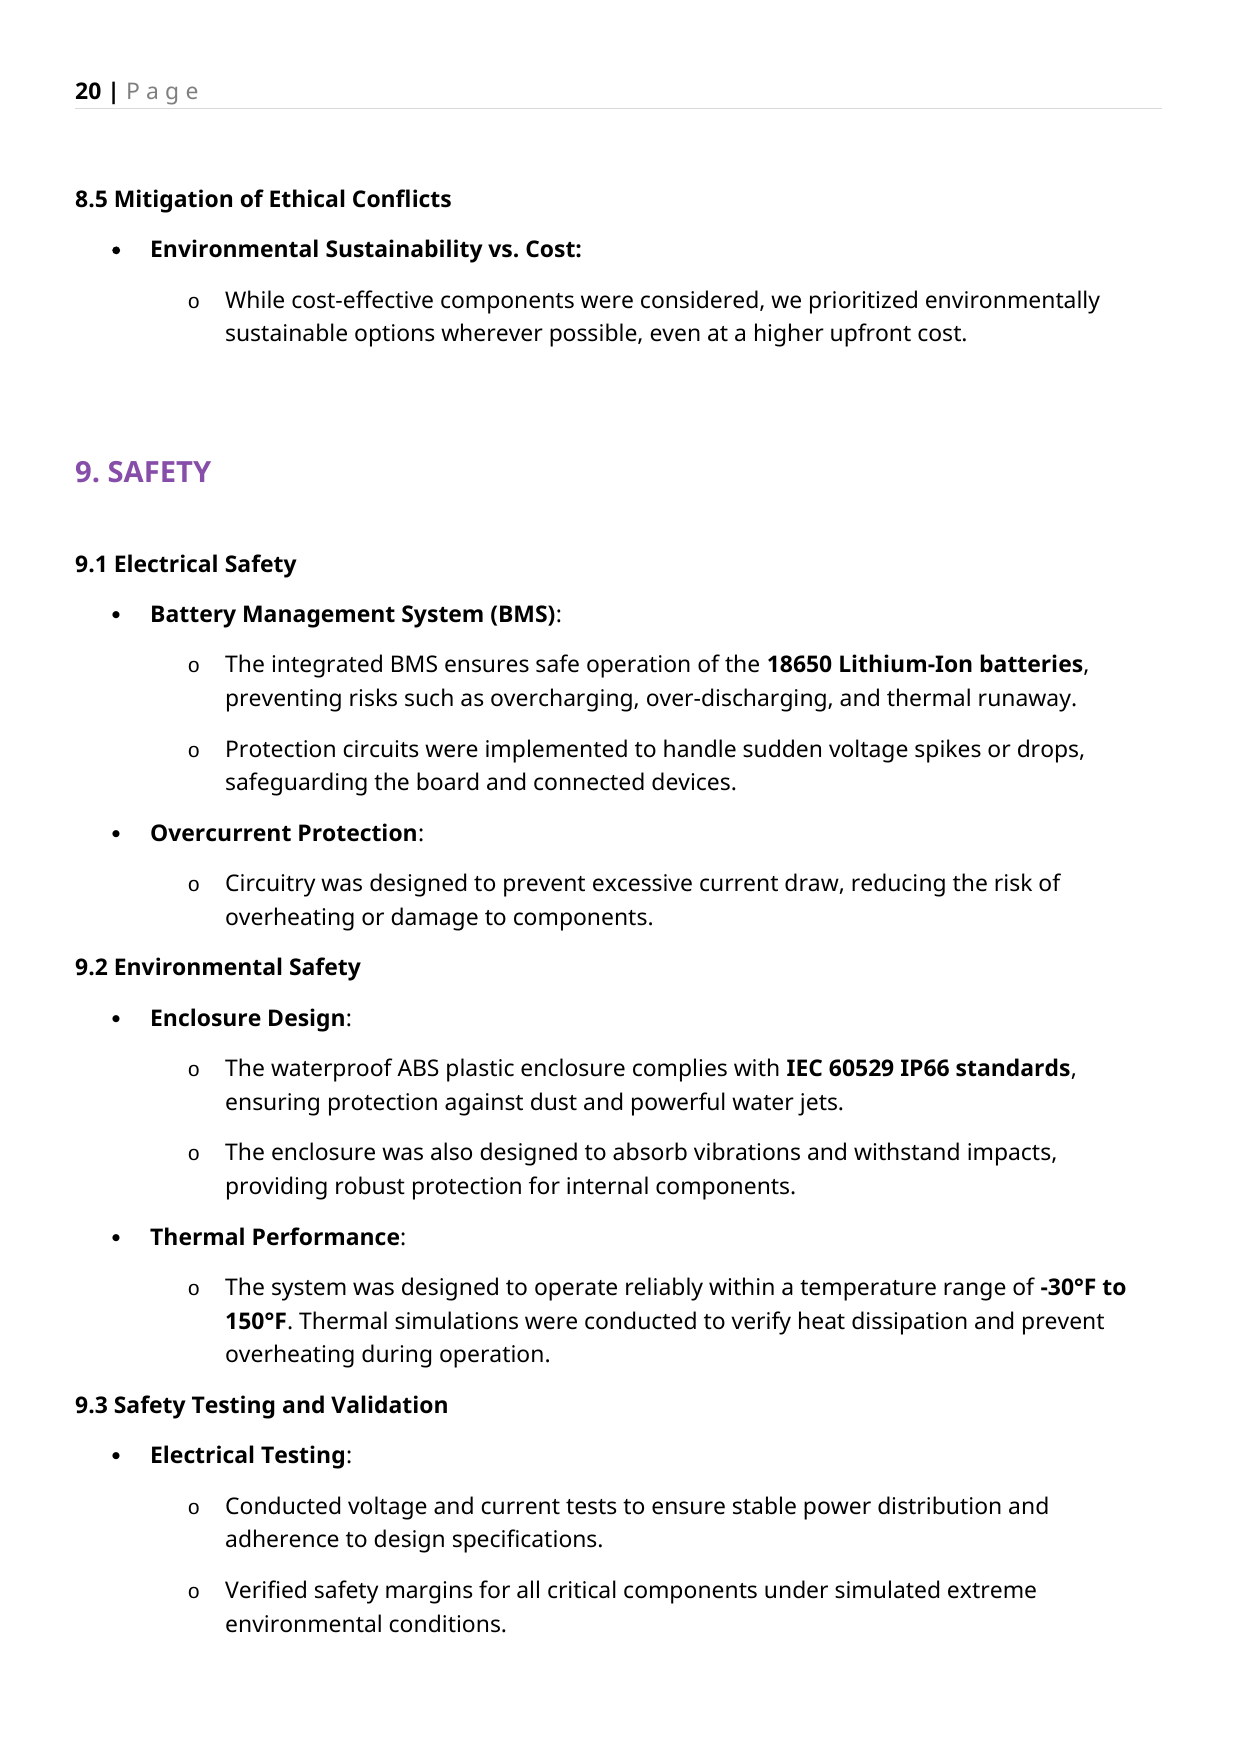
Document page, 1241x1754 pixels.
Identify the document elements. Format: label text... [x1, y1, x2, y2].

list Electrical Testing: [112, 1439, 1162, 1471]
list The integrated BMS ensures safe operation of the 18650 Lithium-Ion batteries, preventing risks such as overcharging, over-discharging, and thermal runaway. [187, 648, 1162, 713]
list The system was designed to operate reliably within a temperature range of -30°F to 150°F. Thermal simulations were conducted to verify heat dissipation and prevent overheating during operation. [187, 1271, 1162, 1370]
list The waterproof ABS plastic enclosure complies with IEC 60529 IP66 standards, ensuring protection against dust and powerful water jets. [187, 1052, 1162, 1117]
list The enclosure was also designed to absorb vibrations and withstand impacts, providing robust protection for internal components. [187, 1136, 1162, 1201]
list Battery Management System (BMS): [112, 598, 1162, 629]
list Environmental Sustainability vs. Cost: [112, 233, 1162, 264]
list While cost-effective components were considered, we prioritized environmentally sustainable options wherever possible, even at a higher upfront cost. [187, 284, 1162, 349]
subtitle 9. SAFETY [75, 452, 1162, 491]
list Enclosure Design: [112, 1002, 1162, 1033]
list Circuitry was designed to prevent excessive current draw, reducing the risk of overheating or damage to components. [187, 867, 1162, 932]
text 9.2 Environmental Safety [75, 951, 1162, 983]
list Protection circuits were implemented to handle sudden voltage spikes or drops, safeguarding the board and connected devices. [187, 733, 1162, 798]
list Conducted voltage and current tests to ensure stable power distribution and adherence to design specifications. [187, 1490, 1162, 1555]
list Overcurrent Protection: [112, 817, 1162, 848]
list Verified safety margins for all critical components under simulated extreme environmental conditions. [187, 1574, 1162, 1639]
list Thermal Performance: [112, 1221, 1162, 1252]
text 9.1 Electrical Safety [75, 548, 1162, 579]
text 8.5 Mitigation of Ethical Conflicts [75, 183, 1162, 214]
text 9.3 Safety Testing and Validation [75, 1389, 1162, 1420]
